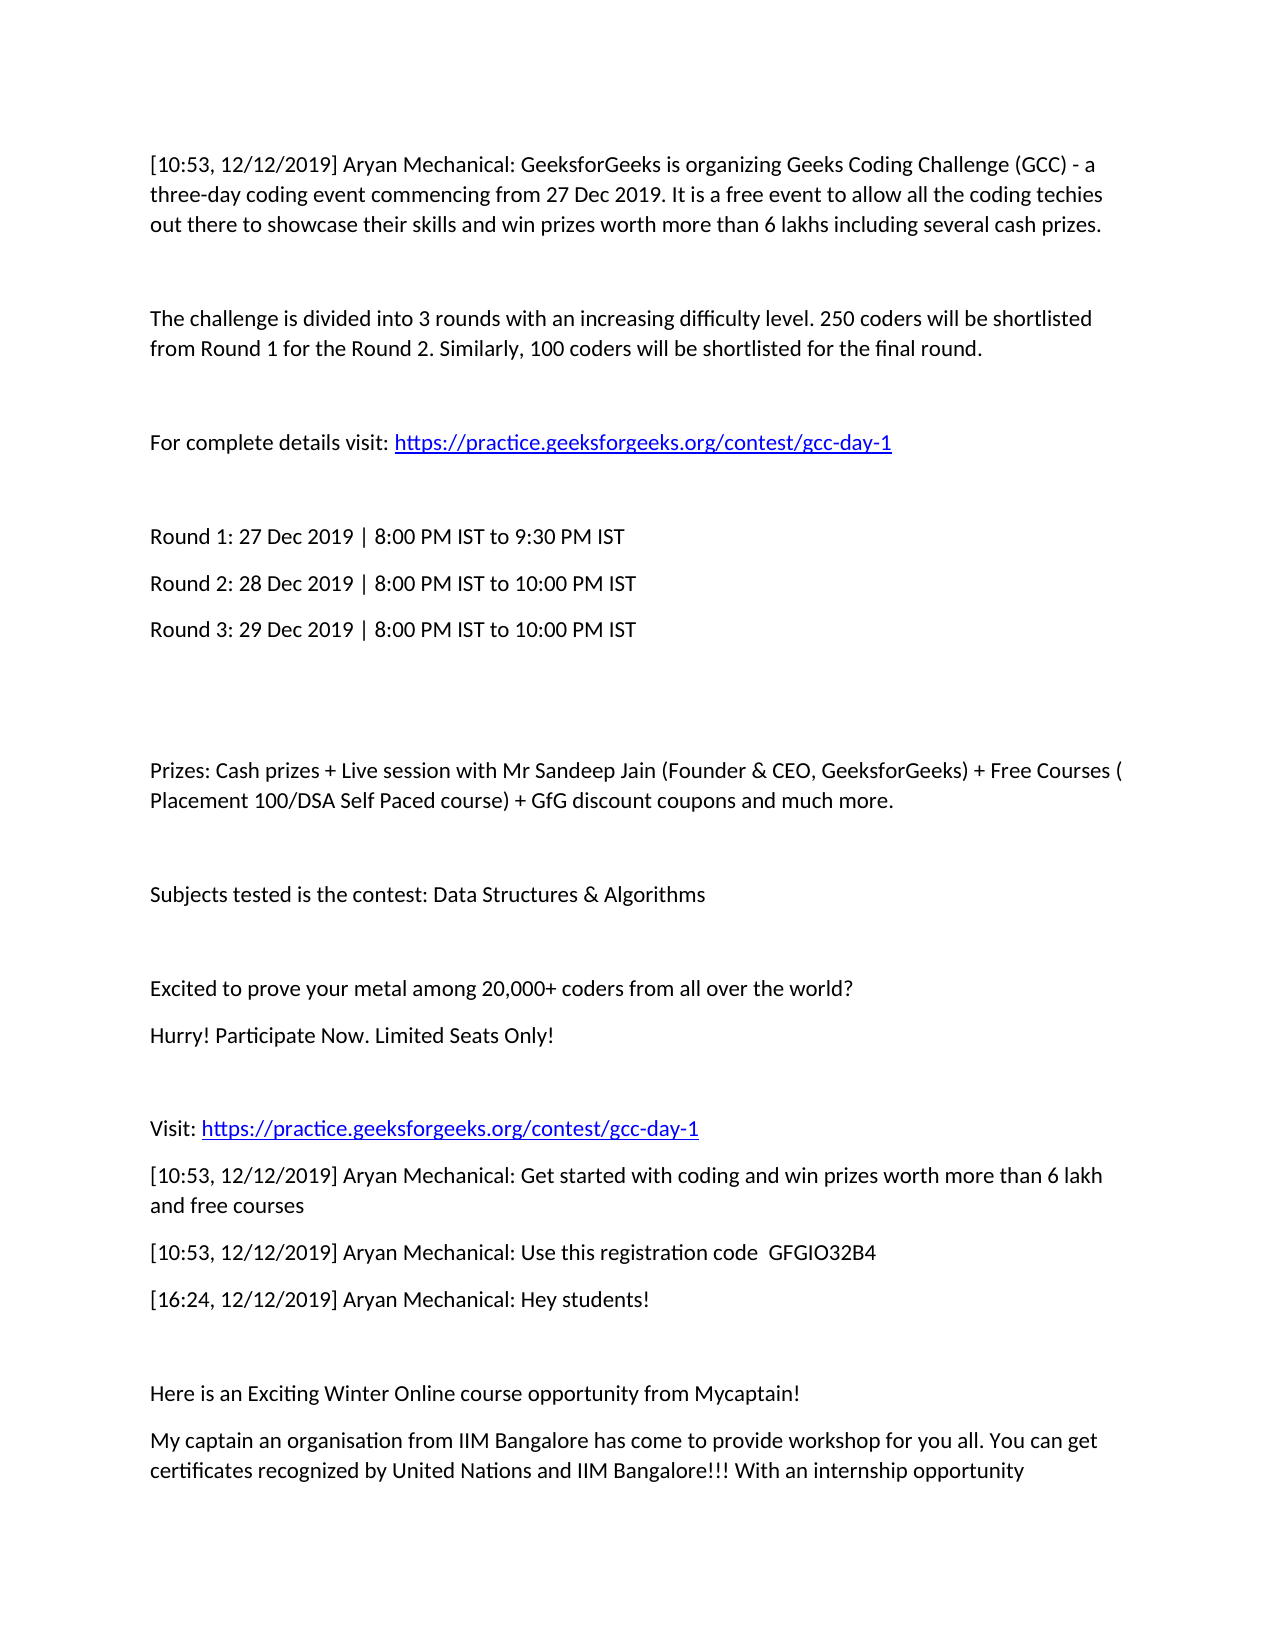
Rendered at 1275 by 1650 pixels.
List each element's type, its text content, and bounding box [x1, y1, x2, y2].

text [10:53, 12/12/2019] Aryan Mechanical: Get started with coding and win prizes worth more than 6 lakh and free courses [150, 1161, 1125, 1220]
text Hurry! Participate Now. Limited Seats Only! [150, 1021, 1125, 1049]
text Round 1: 27 Dec 2019 | 8:00 PM IST to 9:30 PM IST [150, 522, 1125, 550]
text [10:53, 12/12/2019] Aryan Mechanical: Use this registration code GFGIO32B4 [150, 1238, 1125, 1267]
text Round 3: 29 Dec 2019 | 8:00 PM IST to 10:00 PM IST [150, 616, 1125, 644]
text Visit: https://practice.geeksforgeeks.org/contest/gcc-day-1 [150, 1114, 1125, 1143]
text Excited to prove your metal among 20,000+ coders from all over the world? [150, 974, 1125, 1002]
text [10:53, 12/12/2019] Aryan Mechanical: GeeksforGeeks is organizing Geeks Coding Challenge (GCC) - a three-day coding event commencing from 27 Dec 2019. It is a free event to allow all the coding techies out there to showcase their skills and win prizes worth more than 6 lakhs including several cash prizes. [150, 150, 1125, 238]
text Round 2: 28 Dec 2019 | 8:00 PM IST to 10:00 PM IST [150, 569, 1125, 597]
text Prizes: Cash prizes + Live session with Mr Sandeep Jain (Founder & CEO, GeeksforGeeks) + Free Courses ( Placement 100/DSA Self Paced course) + GfG discount coupons and much more. [150, 756, 1125, 814]
text Here is an Exciting Winter Online course opportunity from Mycaptain! [150, 1379, 1125, 1407]
text [16:24, 12/12/2019] Aryan Mechanical: Hey students! [150, 1285, 1125, 1313]
text My captain an organisation from IIM Bangalore has come to provide workshop for you all. You can get certificates recognized by United Nations and IIM Bangalore!!! With an internship opportunity [150, 1426, 1125, 1484]
text Subjects tested is the contest: Data Structures & Algorithms [150, 880, 1125, 908]
text For complete details visit: https://practice.geeksforgeeks.org/contest/gcc-day-1 [150, 428, 1125, 456]
text The challenge is divided into 3 rounds with an increasing difficulty level. 250 coders will be shortlisted from Round 1 for the Round 2. Similarly, 100 coders will be shortlisted for the final round. [150, 304, 1125, 362]
